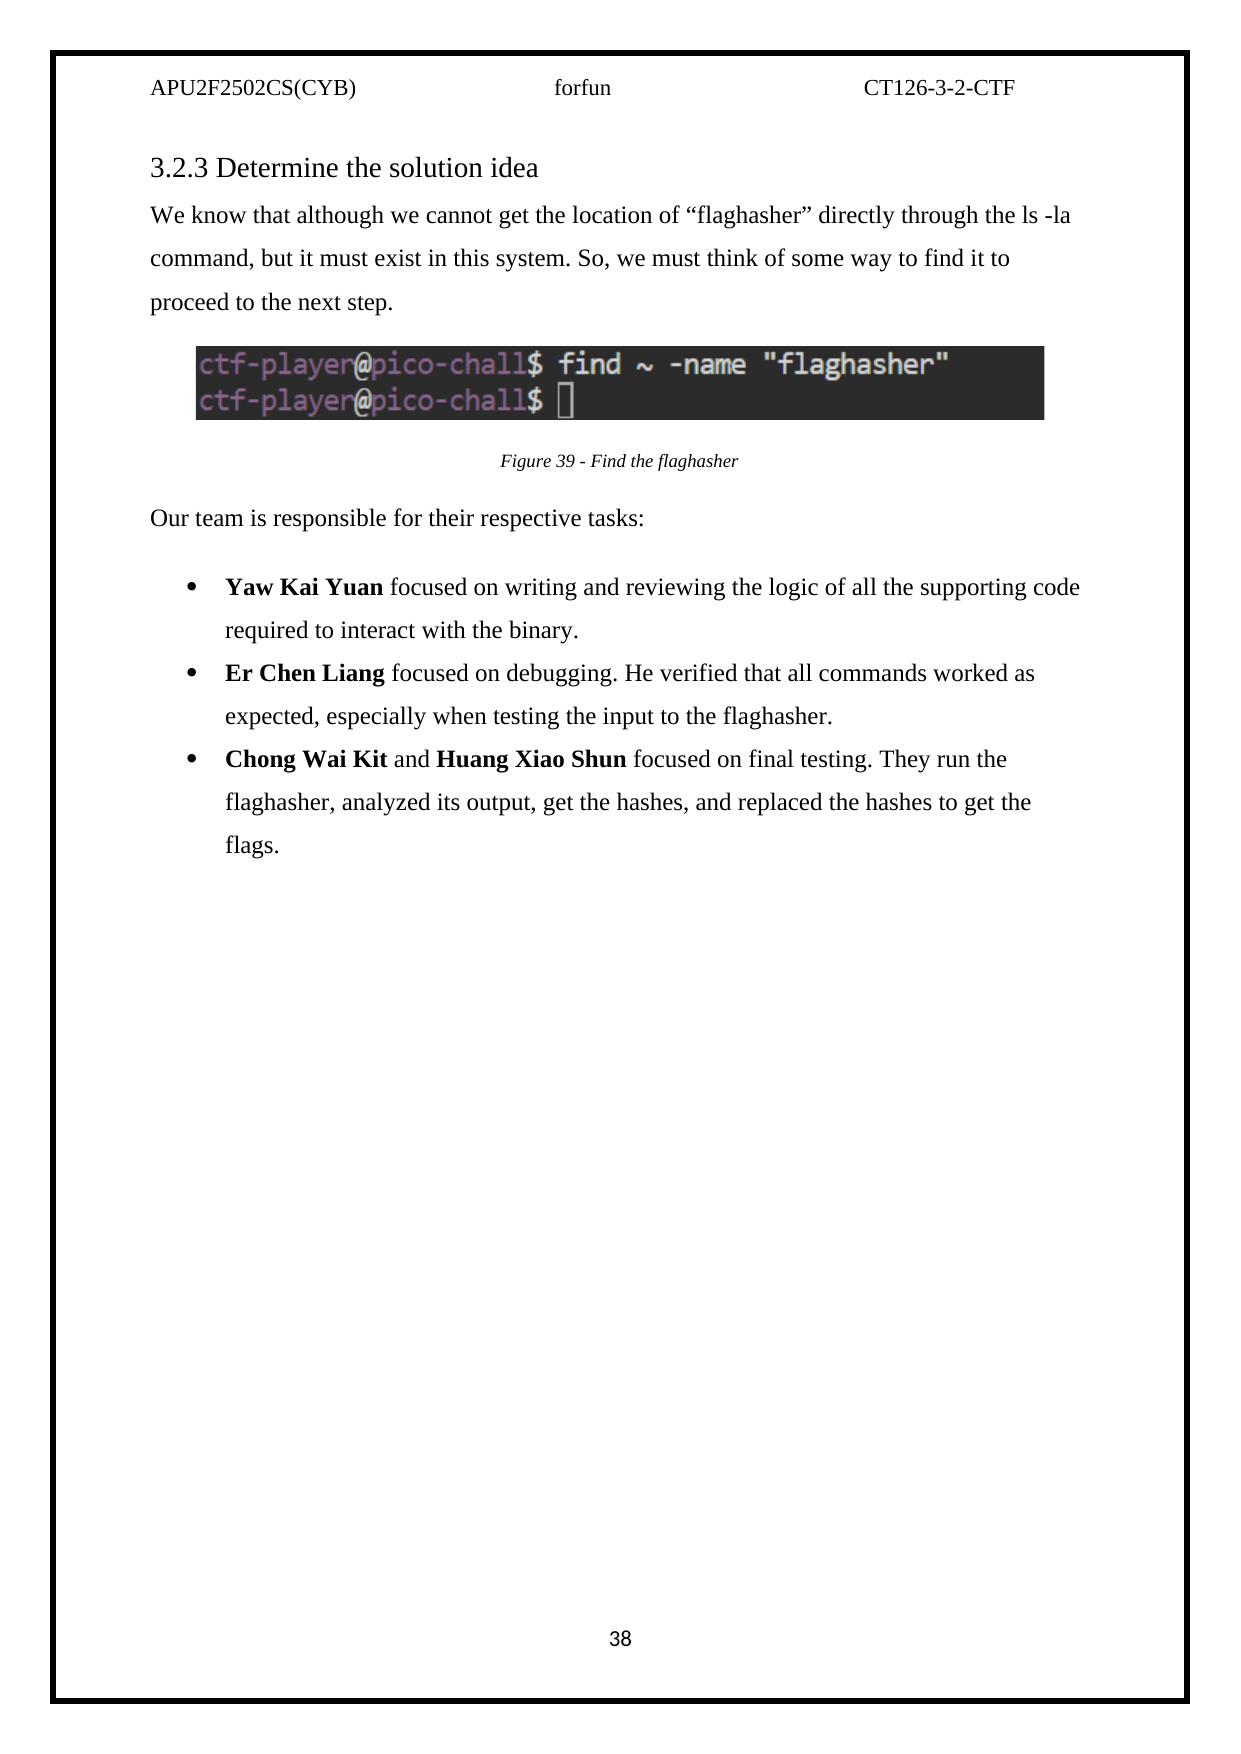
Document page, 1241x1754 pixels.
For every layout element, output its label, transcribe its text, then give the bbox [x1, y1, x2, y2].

list Chong Wai Kit and Huang Xiao Shun focused on final testing. They run the flaghasher, analyzed its output, get the hashes, and replaced the hashes to get the flags. [187, 744, 1090, 859]
text Figure 39 - Find the flaghasher [150, 450, 1090, 472]
picture [195, 346, 1045, 420]
text Our team is responsible for their respective tasks: [150, 503, 1090, 532]
subtitle 3.2.3 Determine the solution idea [150, 150, 1090, 183]
list Yaw Kai Yuan focused on writing and reviewing the logic of all the supporting code required to interact with the binary. [187, 572, 1090, 643]
list Er Chen Liang focused on debugging. He verified that all commands worked as expected, especially when testing the input to the flaghasher. [187, 658, 1090, 730]
text We know that although we cannot get the location of “flaghasher” directly through the ls -la command, but it must exist in this system. So, we must think of some way to find it to proceed to the next step. [150, 200, 1090, 315]
